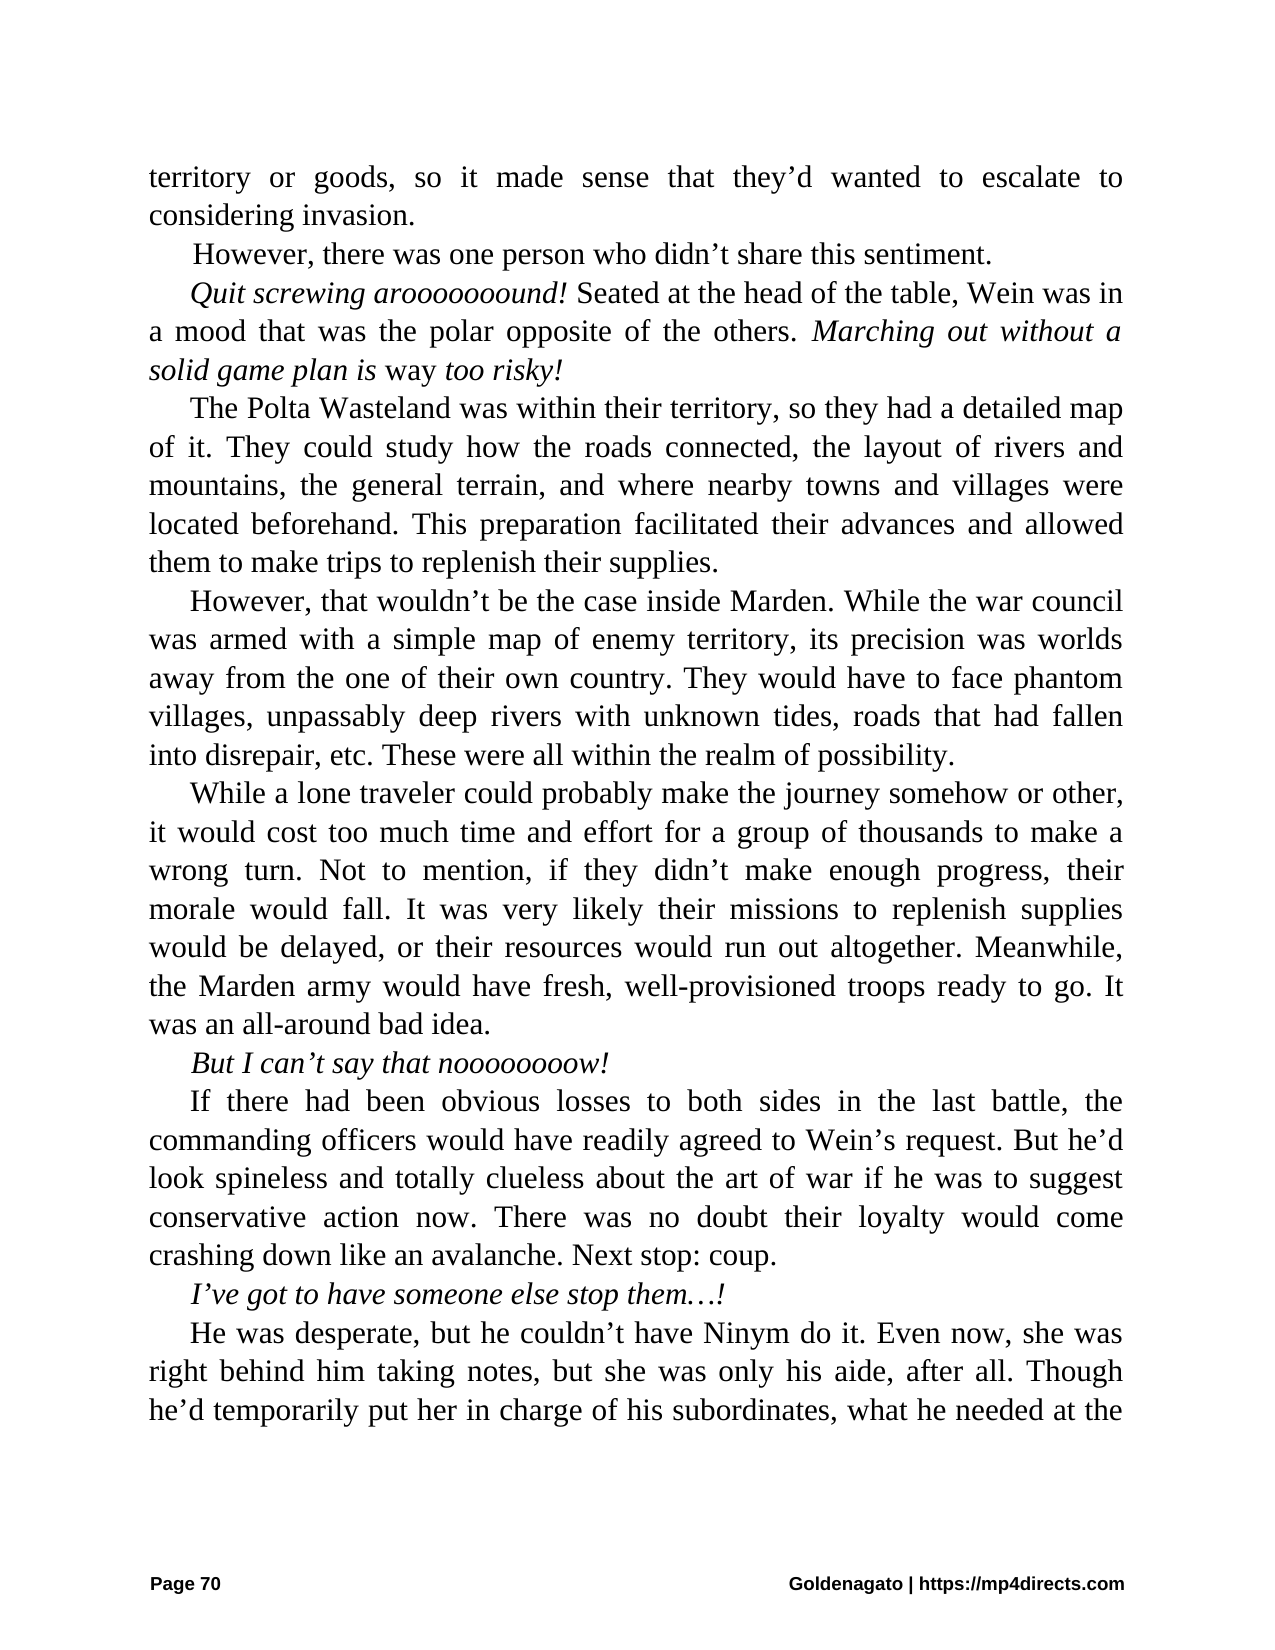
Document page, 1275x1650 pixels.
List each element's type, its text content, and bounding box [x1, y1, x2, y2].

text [148, 158, 1125, 232]
text However, there was one person who didn’t share this sentiment. [192, 235, 1125, 271]
text But I can’t say that noooooooow! [191, 1044, 1125, 1080]
text If there had been obvious losses to both sides in the last battle, the commanding officers would have readily agreed to Wein’s request. But he’d look spineless and totally clueless about the art of war if he was to suggest conservative action now. There was no doubt their loyalty would come crashing down like an avalanche. Next stop: coup. [148, 1083, 1125, 1272]
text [148, 1314, 1125, 1427]
text While a lone traveler could probably make the journey somehow or other, it would cost too much time and effort for a group of thousands to make a wrong turn. Not to mention, if they didn’t make enough progress, their morale would fall. It was very likely their missions to replenish supplies would be delayed, or their resources would run out altogether. Meanwhile, the Marden army would have fresh, well-provisioned troops ready to go. It was an all-around bad idea. [148, 774, 1125, 1041]
text Quit screwing arooooooound! Seated at the head of the table, Wein was in a mood that was the polar opposite of the others. Marching out without a solid game plan is way too risky! [148, 274, 1125, 387]
text The Polta Wasteland was within their territory, so they had a detailed map of it. They could study how the roads connected, the layout of rivers and mountains, the general terrain, and where nearby towns and villages were located beforehand. This preparation facilitated their advances and allowed them to make trips to replenish their supplies. [148, 389, 1125, 579]
text However, that wouldn’t be the case inside Marden. While the war council was armed with a simple map of enemy territory, its precision was worlds away from the one of their own country. They would have to face phantom villages, unpassably deep rivers with unknown tides, roads that had fallen into disrepair, etc. These were all within the realm of possibility. [148, 582, 1125, 772]
text I’ve got to have someone else stop them…! [191, 1275, 1125, 1311]
